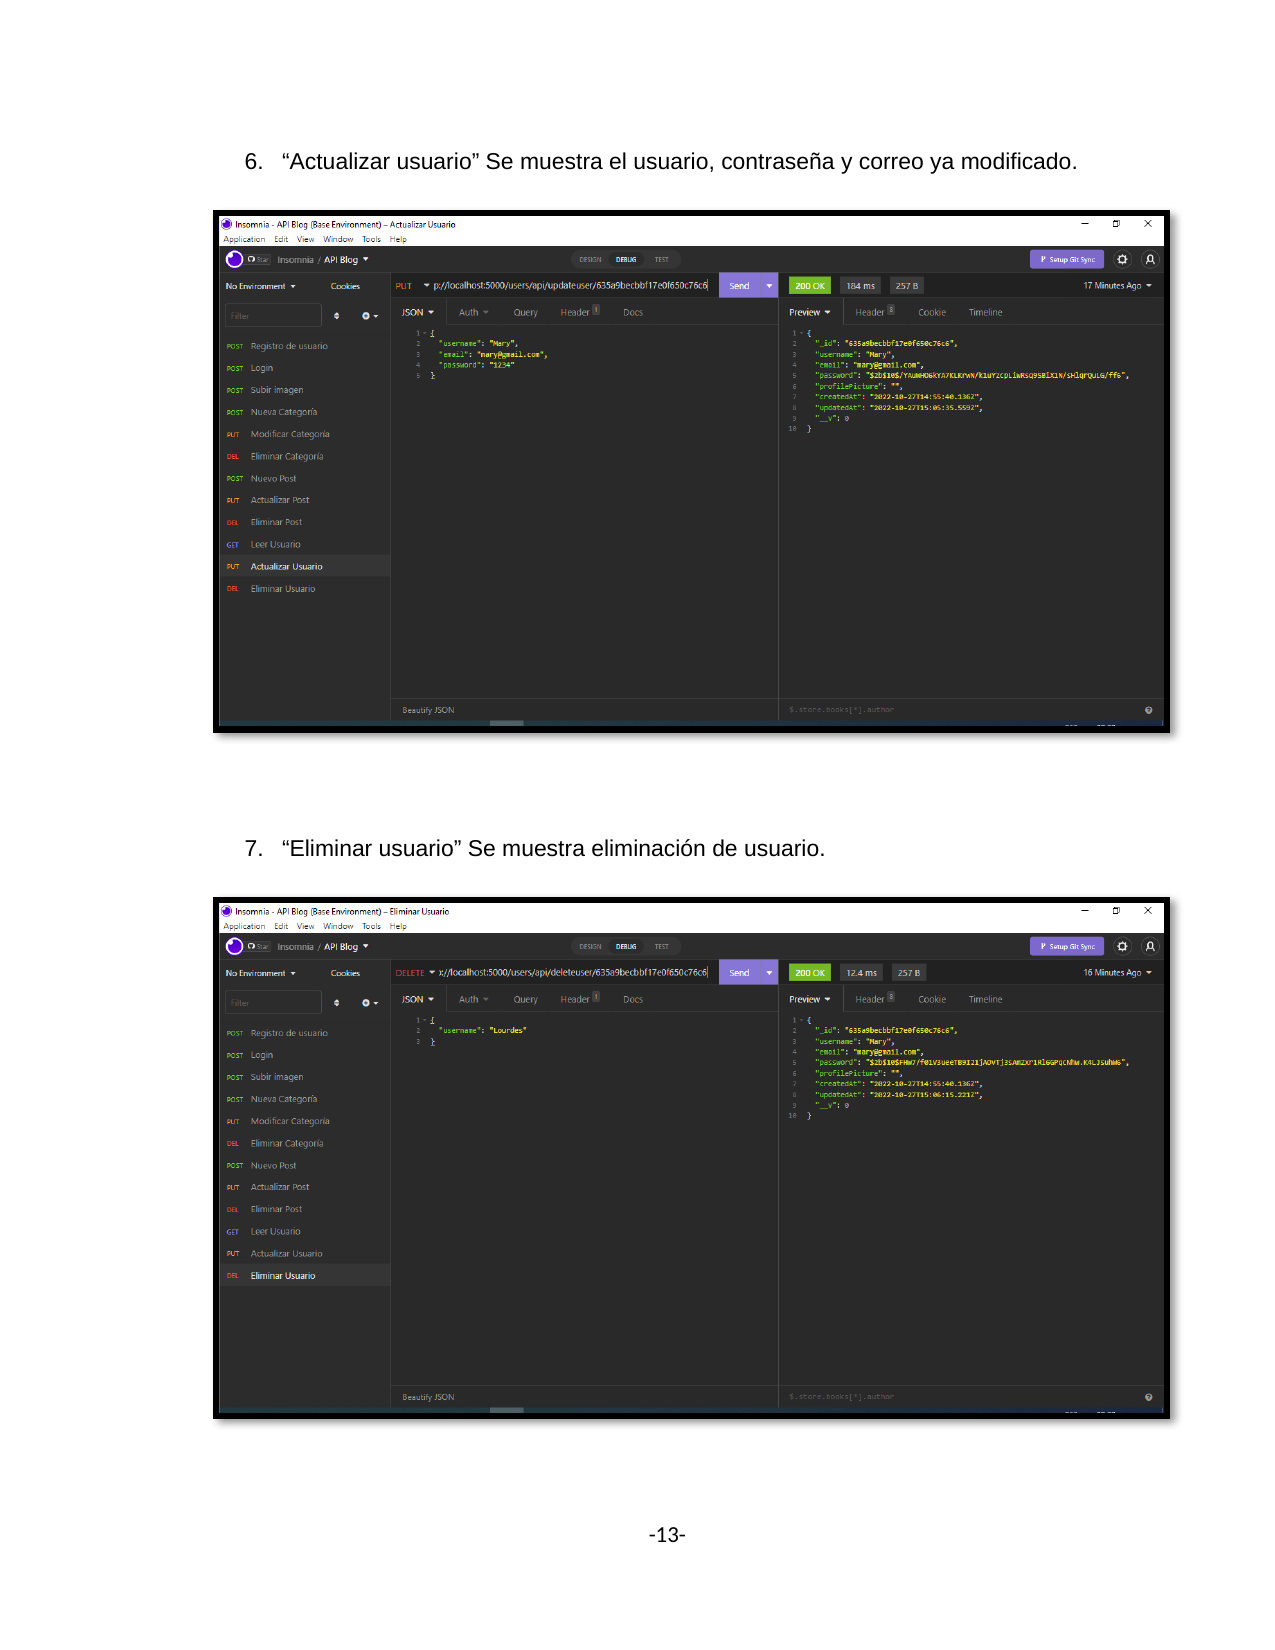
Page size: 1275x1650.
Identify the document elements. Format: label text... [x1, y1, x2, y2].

picture [219, 216, 1164, 726]
picture [219, 903, 1164, 1413]
list “Actualizar usuario” Se muestra el usuario, contraseña y correo ya modificado. [244, 148, 1127, 174]
list “Eliminar usuario” Se muestra eliminación de usuario. [244, 834, 1127, 861]
